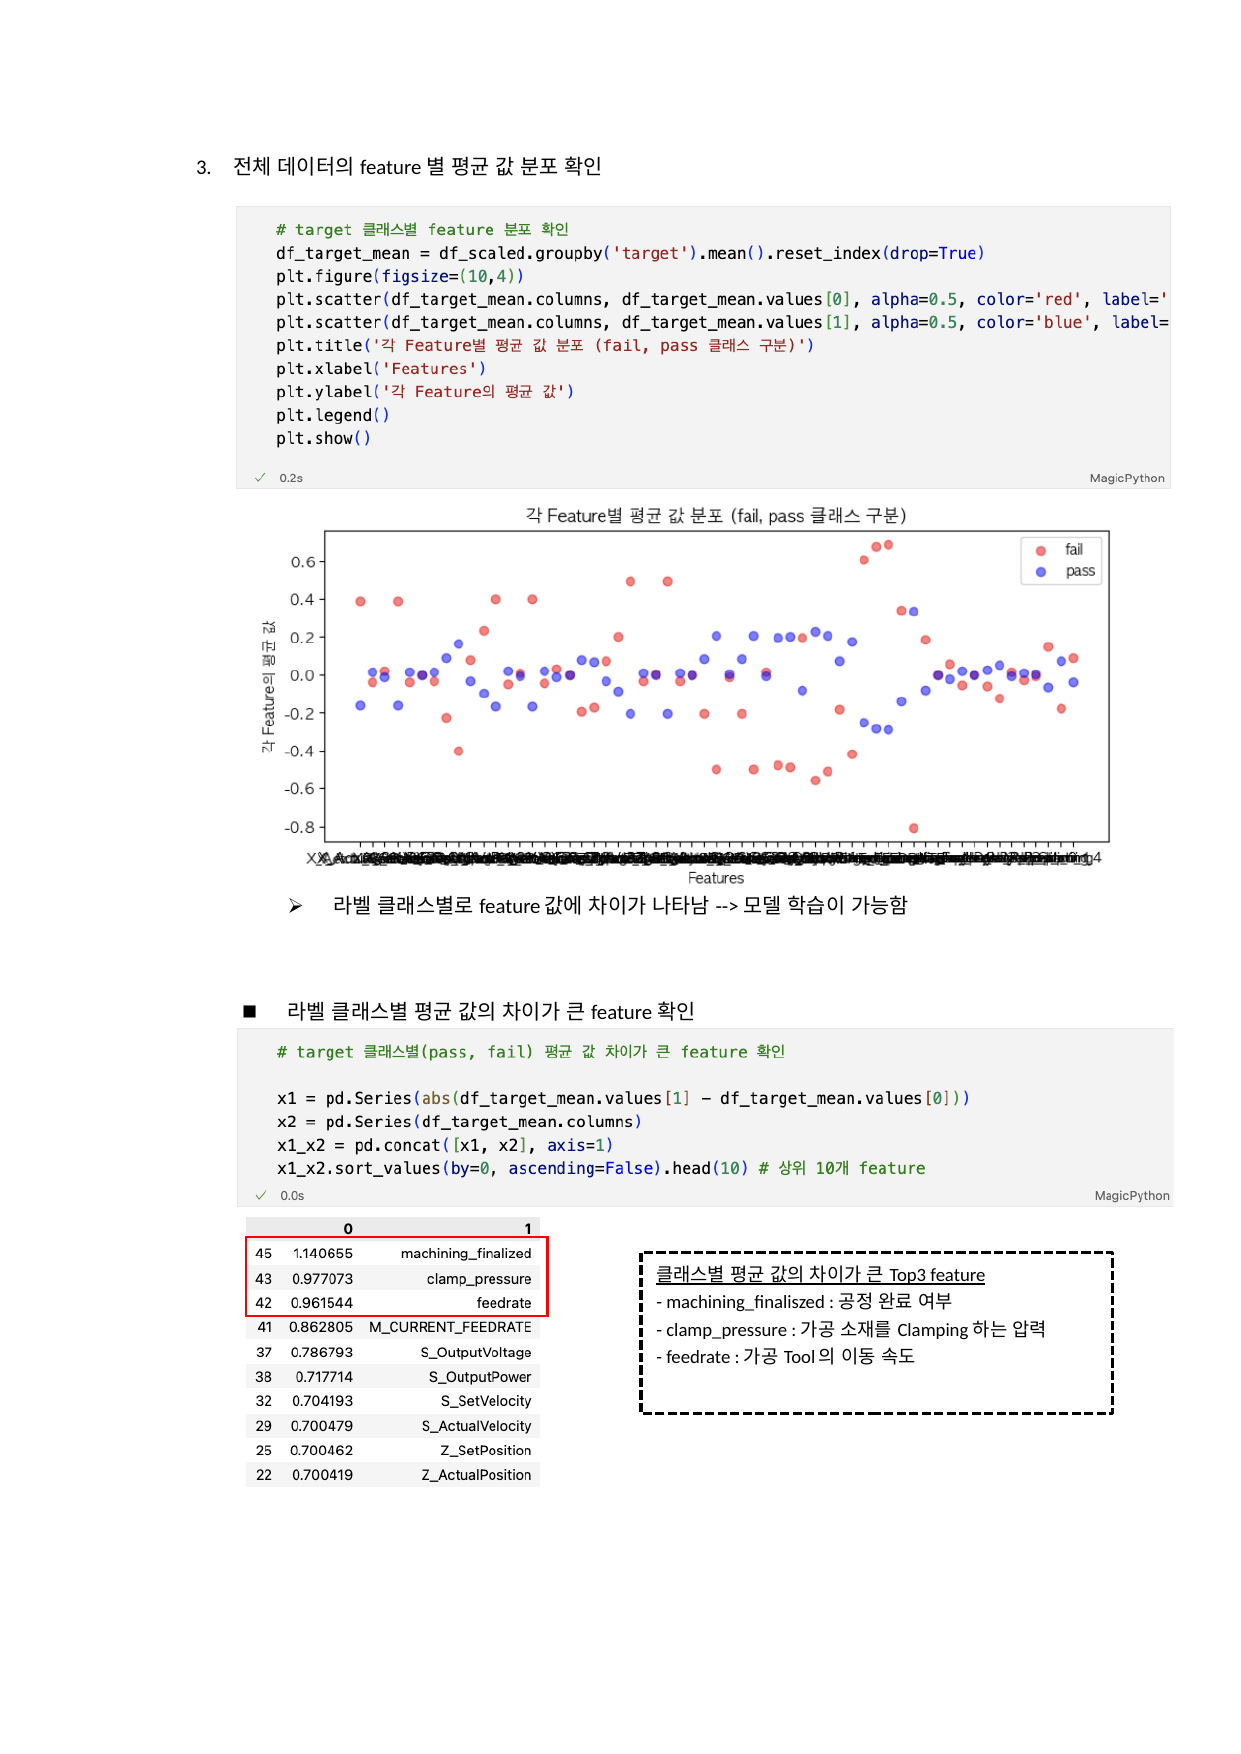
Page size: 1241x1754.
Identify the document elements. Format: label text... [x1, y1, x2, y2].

picture [233, 205, 1174, 889]
list 라벨 클래스별로 feature값에 차이가 나타남 --> 모델 학습이 가능함 [287, 889, 1090, 919]
picture [233, 1025, 1174, 1487]
list 라벨 클래스별 평균 값의 차이가 큰 feature 확인 [242, 996, 1090, 1025]
list 전체 데이터의 feature 별 평균 값 분포 확인 [196, 150, 1090, 180]
